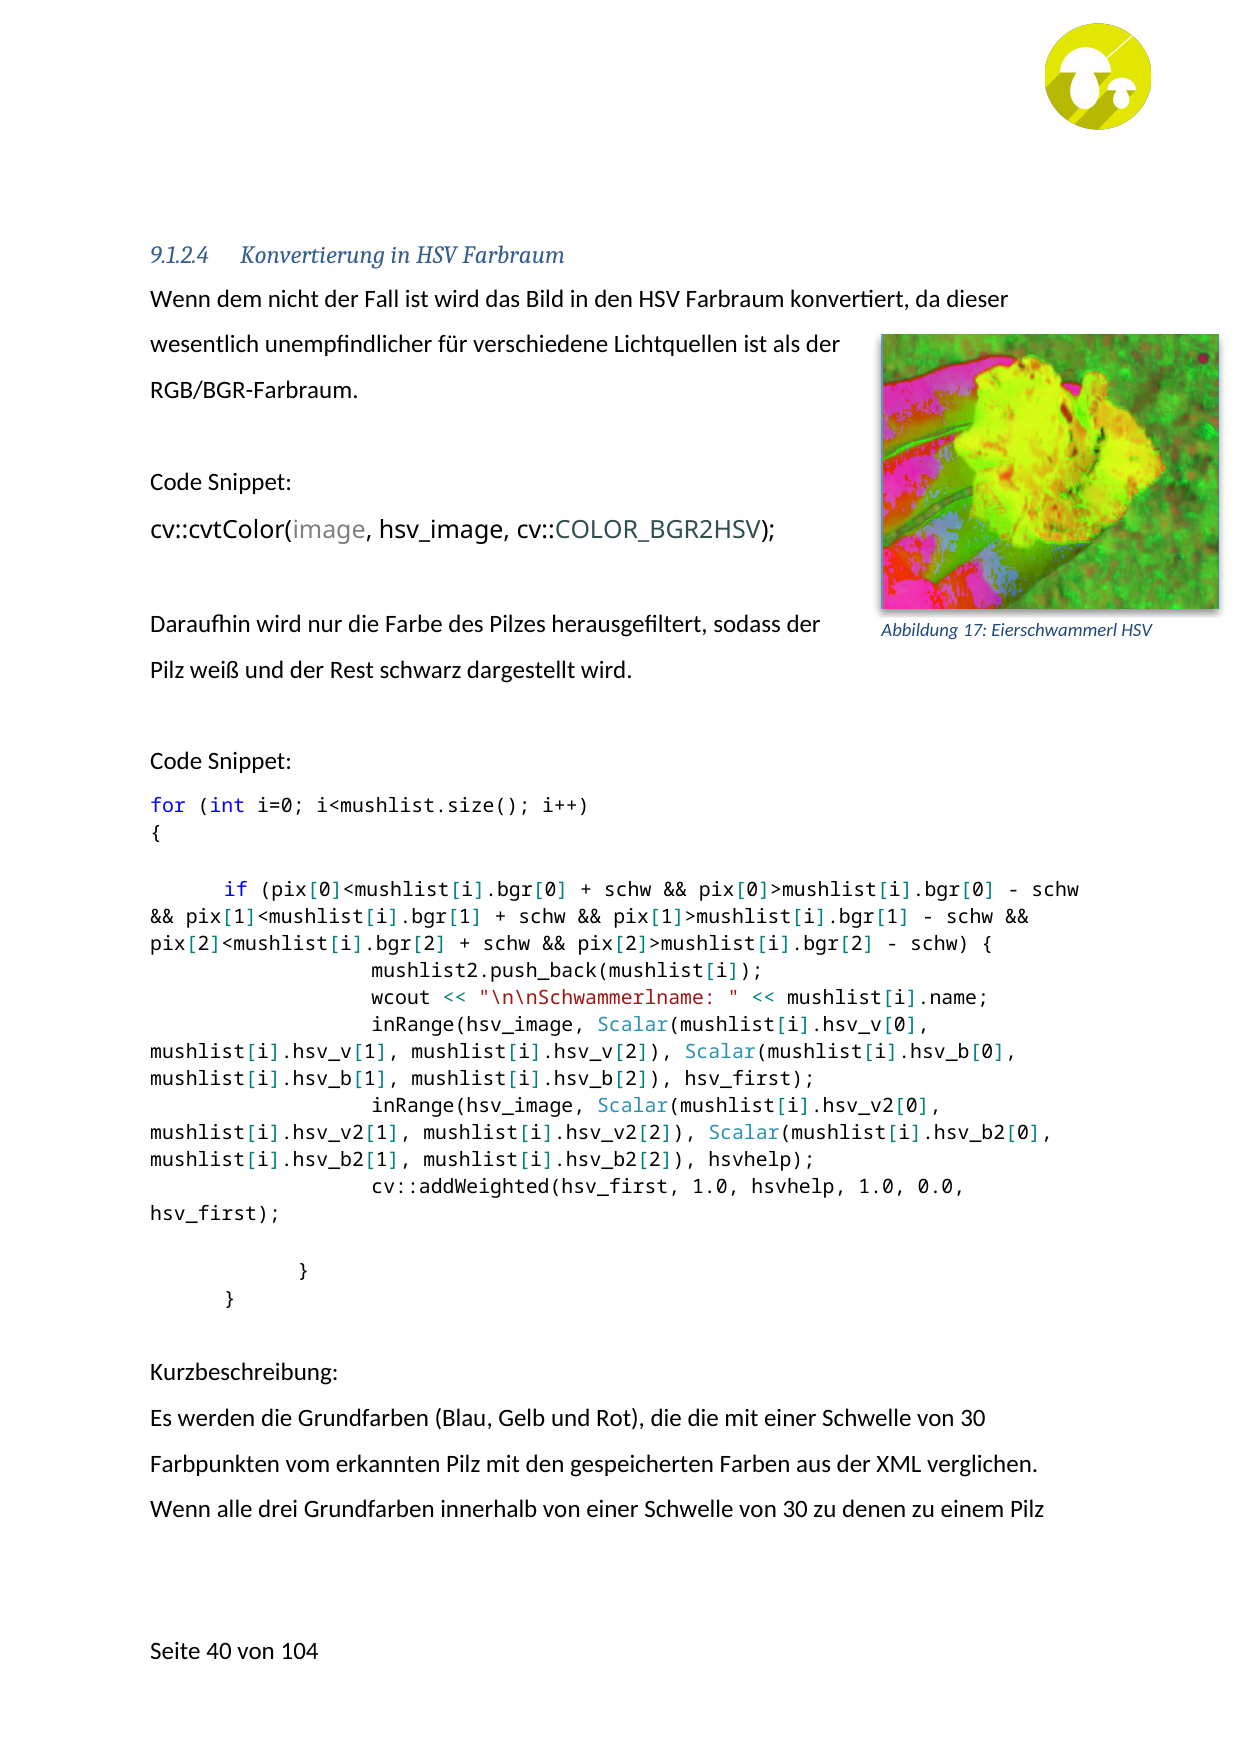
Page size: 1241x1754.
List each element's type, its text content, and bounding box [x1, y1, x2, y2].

text cv::addWeighted(hsv_first, 1.0, hsvhelp, 1.0, 0.0, hsv_first); [150, 1172, 1090, 1226]
text Kurzbeschreibung: [150, 1356, 1090, 1387]
text { [150, 818, 1090, 845]
text wcout << "\n\nSchwammerlname: " << mushlist[i].name; [150, 983, 1090, 1010]
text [150, 1402, 1090, 1524]
text inRange(hsv_image, Scalar(mushlist[i].hsv_v2[0], mushlist[i].hsv_v2[1], mushlist[i].hsv_v2[2]), Scalar(mushlist[i].hsv_b2[0], mushlist[i].hsv_b2[1], mushlist[i].hsv_b2[2]), hsvhelp); [150, 1091, 1090, 1172]
text Wenn dem nicht der Fall ist wird das Bild in den HSV Farbraum konvertiert, da dieser wesentlich unempfindlicher für verschiedene Lichtquellen ist als der RGB/BGR-Farbraum. [150, 283, 1090, 405]
text for (int i=0; i<mushlist.size(); i++) [150, 791, 1090, 818]
text } [150, 1257, 1090, 1284]
text if (pix[0]<mushlist[i].bgr[0] + schw && pix[0]>mushlist[i].bgr[0] - schw && pix[1]<mushlist[i].bgr[1] + schw && pix[1]>mushlist[i].bgr[1] - schw && pix[2]<mushlist[i].bgr[2] + schw && pix[2]>mushlist[i].bgr[2] - schw) { [150, 876, 1090, 956]
text Daraufhin wird nur die Farbe des Pilzes herausgefiltert, sodass der Pilz weiß und der Rest schwarz dargestellt wird. [150, 608, 1090, 684]
text Code Snippet: [150, 745, 1090, 776]
picture [881, 334, 1219, 609]
text Code Snippet: [150, 466, 874, 496]
text inRange(hsv_image, Scalar(mushlist[i].hsv_v[0], mushlist[i].hsv_v[1], mushlist[i].hsv_v[2]), Scalar(mushlist[i].hsv_b[0], mushlist[i].hsv_b[1], mushlist[i].hsv_b[2]), hsv_first); [150, 1010, 1090, 1091]
picture [1045, 23, 1152, 130]
text cv::cvtColor(image, hsv_image, cv::COLOR_BGR2HSV); [150, 511, 874, 545]
text mushlist2.push_back(mushlist[i]); [150, 956, 1090, 983]
subtitle Konvertierung in HSV Farbraum [150, 241, 1090, 270]
text } [150, 1284, 1090, 1311]
